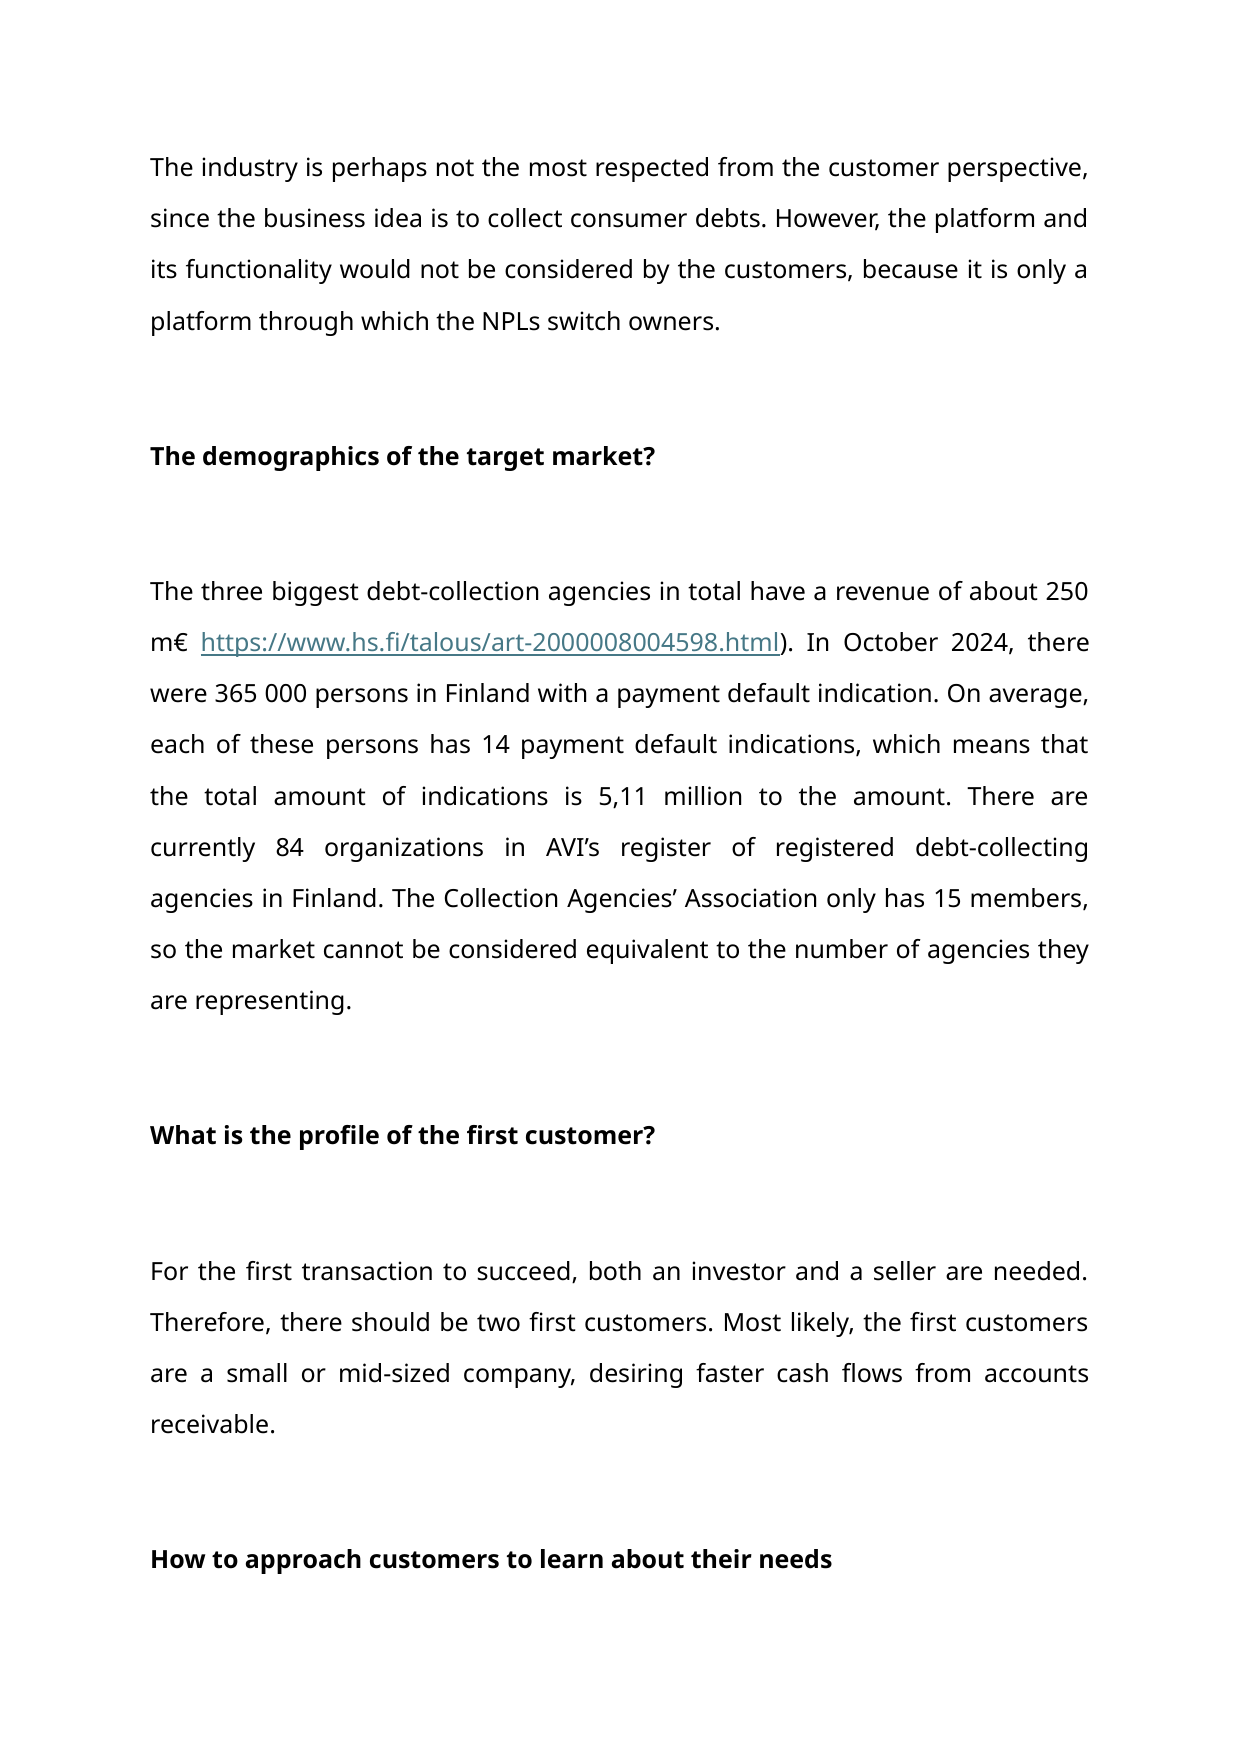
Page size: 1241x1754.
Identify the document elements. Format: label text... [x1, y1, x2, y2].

text For the first transaction to succeed, both an investor and a seller are needed. Therefore, there should be two first customers. Most likely, the first customers are a small or mid-sized company, desiring faster cash flows from accounts receivable. [150, 1253, 1090, 1440]
text The industry is perhaps not the most respected from the customer perspective, since the business idea is to collect consumer debts. However, the platform and its functionality would not be considered by the customers, because it is only a platform through which the NPLs switch owners. [150, 150, 1090, 337]
subtitle What is the profile of the first customer? [150, 1118, 1090, 1152]
subtitle The demographics of the target market? [150, 438, 1090, 473]
subtitle How to approach customers to learn about their needs [150, 1542, 1090, 1576]
text The three biggest debt-collection agencies in total have a revenue of about 250 m€ https://www.hs.fi/talous/art-2000008004598.html). In October 2024, there were 365 000 persons in Finland with a payment default indication. On average, each of these persons has 14 payment default indications, which means that the total amount of indications is 5,11 million to the amount. There are currently 84 organizations in AVI’s register of registered debt-collecting agencies in Finland. The Collection Agencies’ Association only has 15 members, so the market cannot be considered equivalent to the number of agencies they are representing. [150, 574, 1090, 1016]
